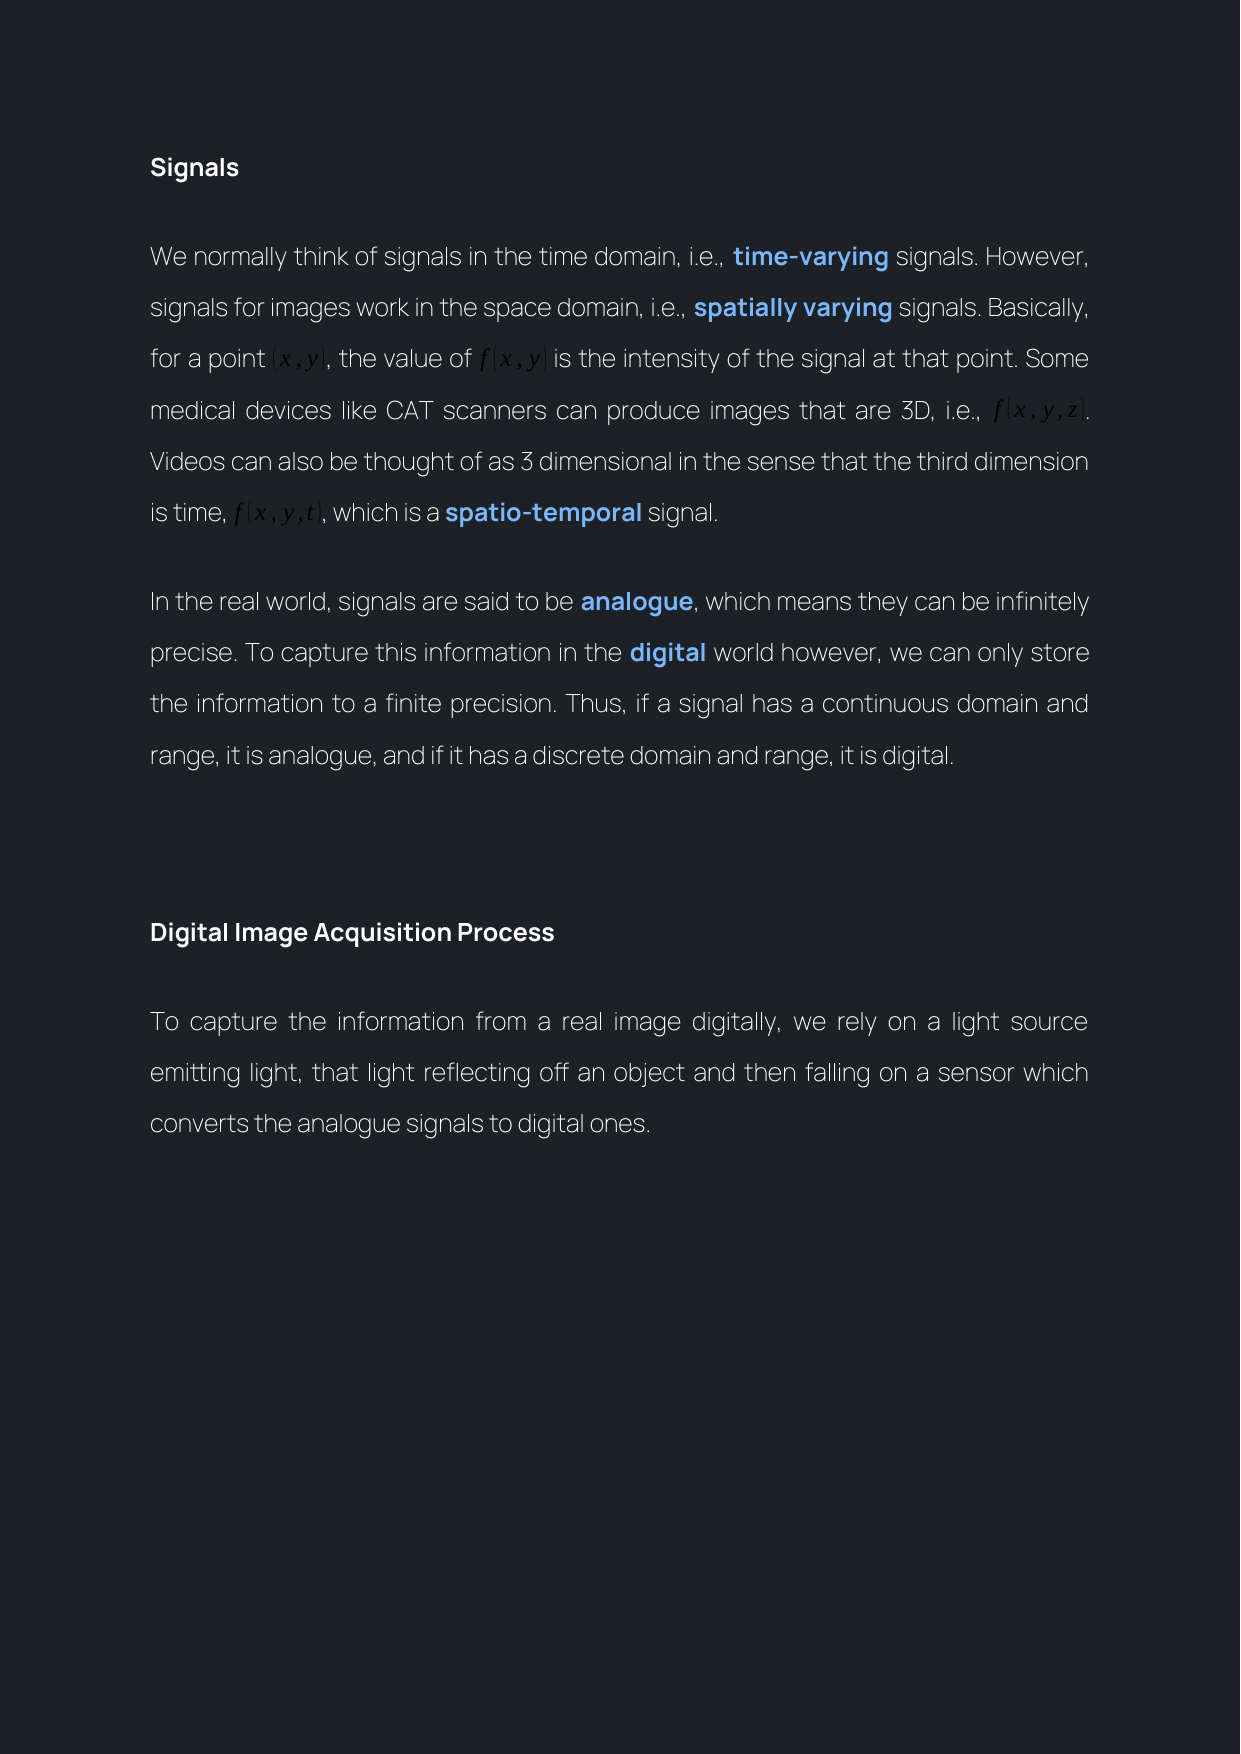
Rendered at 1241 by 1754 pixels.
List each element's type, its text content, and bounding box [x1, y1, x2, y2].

text In the real world, signals are said to be analogue, which means they can be infinitely precise. To capture this information in the digital world however, we can only store the information to a finite precision. Thus, if a signal has a continuous domain and range, it is analogue, and if it has a discrete domain and range, it is digital. [150, 584, 1090, 772]
text To capture the information from a real image digitally, we rely on a light source emitting light, that light reflecting off an object and then falling on a sensor which converts the analogue signals to digital ones. [150, 1004, 1090, 1140]
text We normally think of signals in the time domain, i.e., time-varying signals. However, signals for images work in the space domain, i.e., spatially varying signals. Basically, for a point , the value of is the intensity of the signal at that point. Some medical devices like CAT scanners can produce images that are 3D, i.e., . Videos can also be thought of as 3 dimensional in the sense that the third dimension is time, , which is a spatio-temporal signal. [150, 239, 1090, 529]
subtitle Signals [150, 150, 1090, 184]
subtitle Digital Image Acquisition Process [150, 915, 1090, 949]
